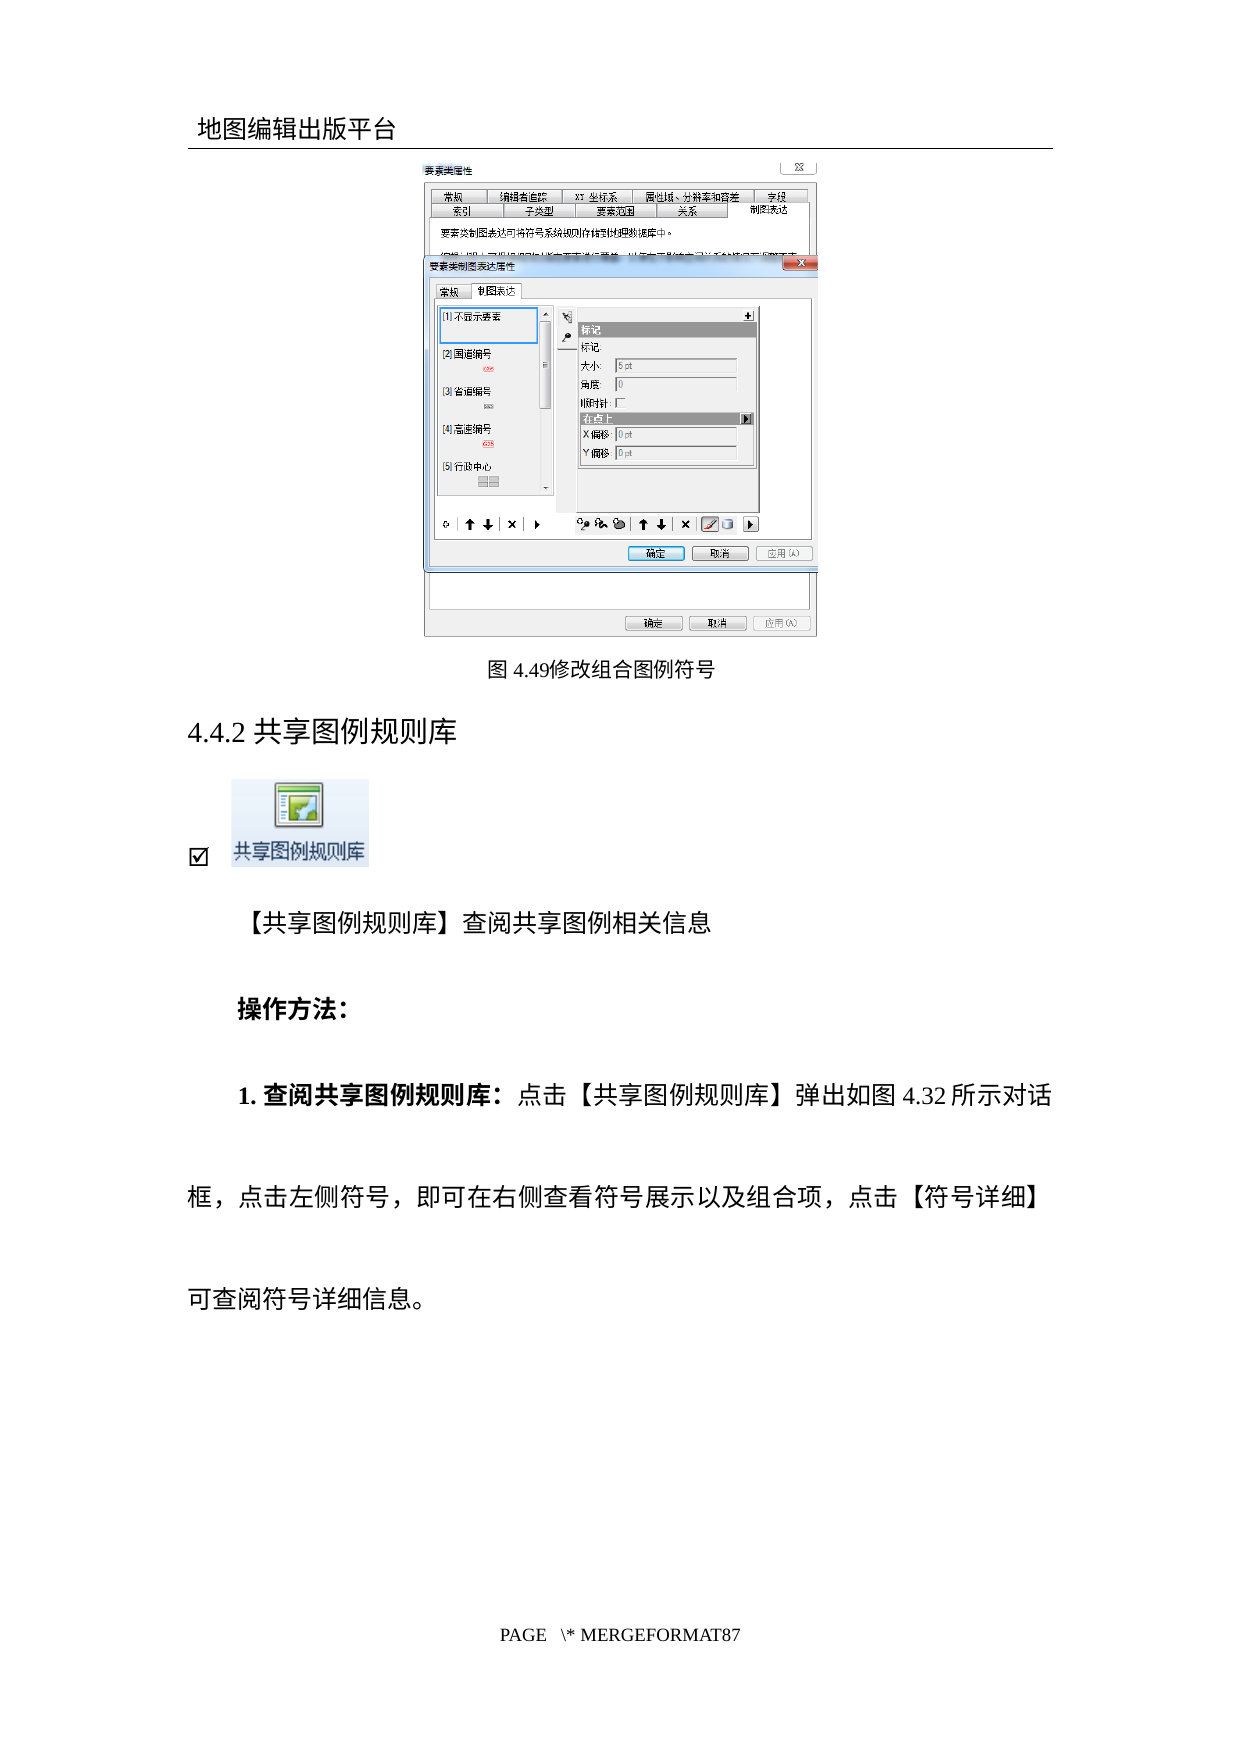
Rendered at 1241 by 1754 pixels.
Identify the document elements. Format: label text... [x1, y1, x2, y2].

picture [231, 779, 369, 867]
subtitle 共享图例规则库 [187, 696, 1053, 764]
list 1. 查阅共享图例规则库：点击【共享图例规则库】弹出如图4.32所示对话框，点击左侧符号，即可在右侧查看符号展示以及组合项，点击【符号详细】可查阅符号详细信息。 [187, 1060, 1053, 1332]
text 【共享图例规则库】查阅共享图例相关信息 [187, 888, 1053, 956]
picture [422, 163, 818, 638]
list 操作方法： [187, 974, 1053, 1042]
